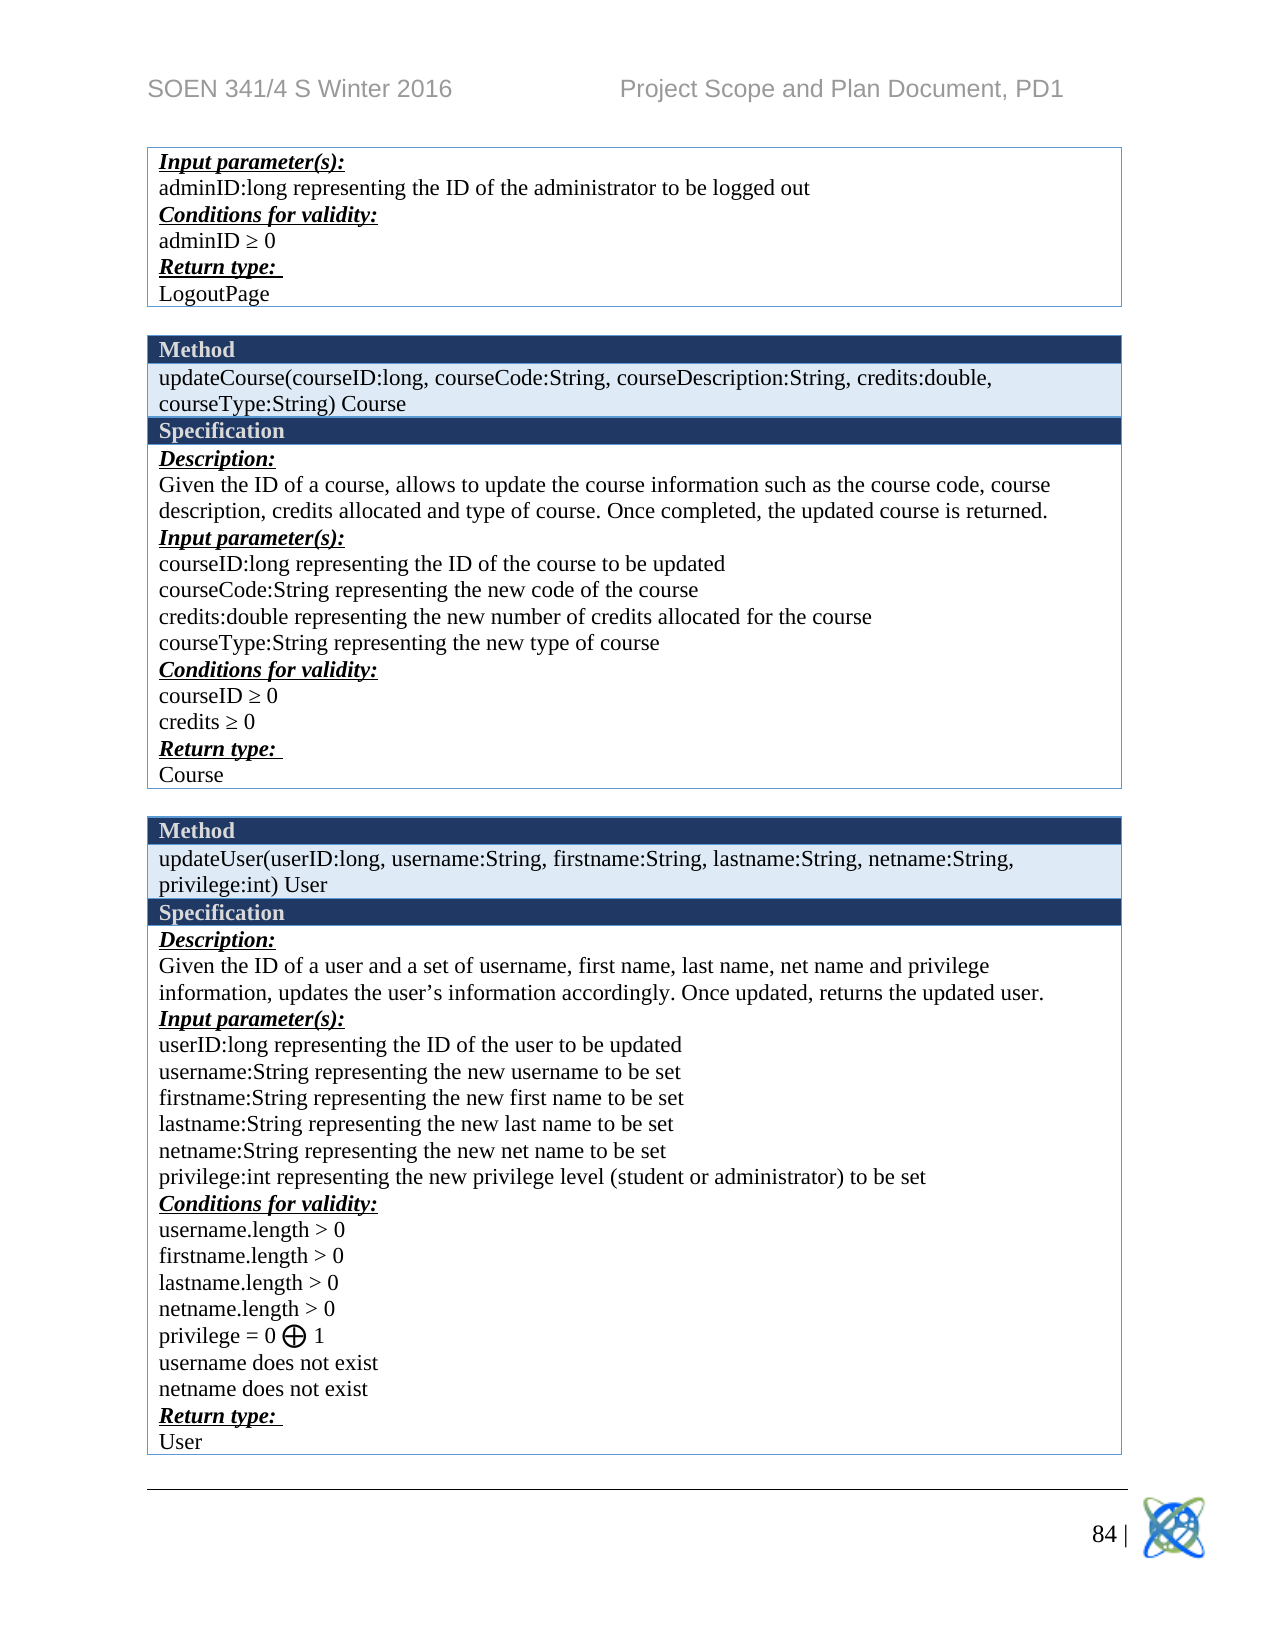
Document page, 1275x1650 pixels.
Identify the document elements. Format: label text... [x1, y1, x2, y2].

table_cell updateUser(userID:long, username:String, firstname:String, lastname:String, netname:String, privilege:int) User [148, 845, 1121, 898]
table_cell Specification [148, 899, 1121, 925]
table_cell updateCourse(courseID:long, courseCode:String, courseDescription:String, credits:double, courseType:String) Course [148, 364, 1121, 416]
table_cell Description: Given the ID of a user and a set of username, first name, last name, net name and privilege information, updates the user’s information accordingly. Once updated, returns the updated user. Input parameter(s): userID:long representing the ID of the user to be updated username:String representing the new username to be set firstname:String representing the new first name to be set lastname:String representing the new last name to be set netname:String representing the new net name to be set privilege:int representing the new privilege level (student or administrator) to be set Conditions for validity: username.length > 0 firstname.length > 0 lastname.length > 0 netname.length > 0 privilege = 0 1 username does not exist netname does not exist Return type: User [148, 926, 1121, 1454]
picture [1123, 1490, 1224, 1566]
table_header Method [148, 818, 1121, 844]
table_cell Specification [148, 418, 1121, 444]
table_cell Description: Given the ID of a course, allows to update the course information such as the course code, course description, credits allocated and type of course. Once completed, the updated course is returned. Input parameter(s): courseID:long representing the ID of the course to be updated courseCode:String representing the new code of the course credits:double representing the new number of credits allocated for the course courseType:String representing the new type of course Conditions for validity: courseID ≥ 0 credits ≥ 0 Return type: Course [148, 445, 1121, 787]
table_header Method [148, 336, 1121, 363]
